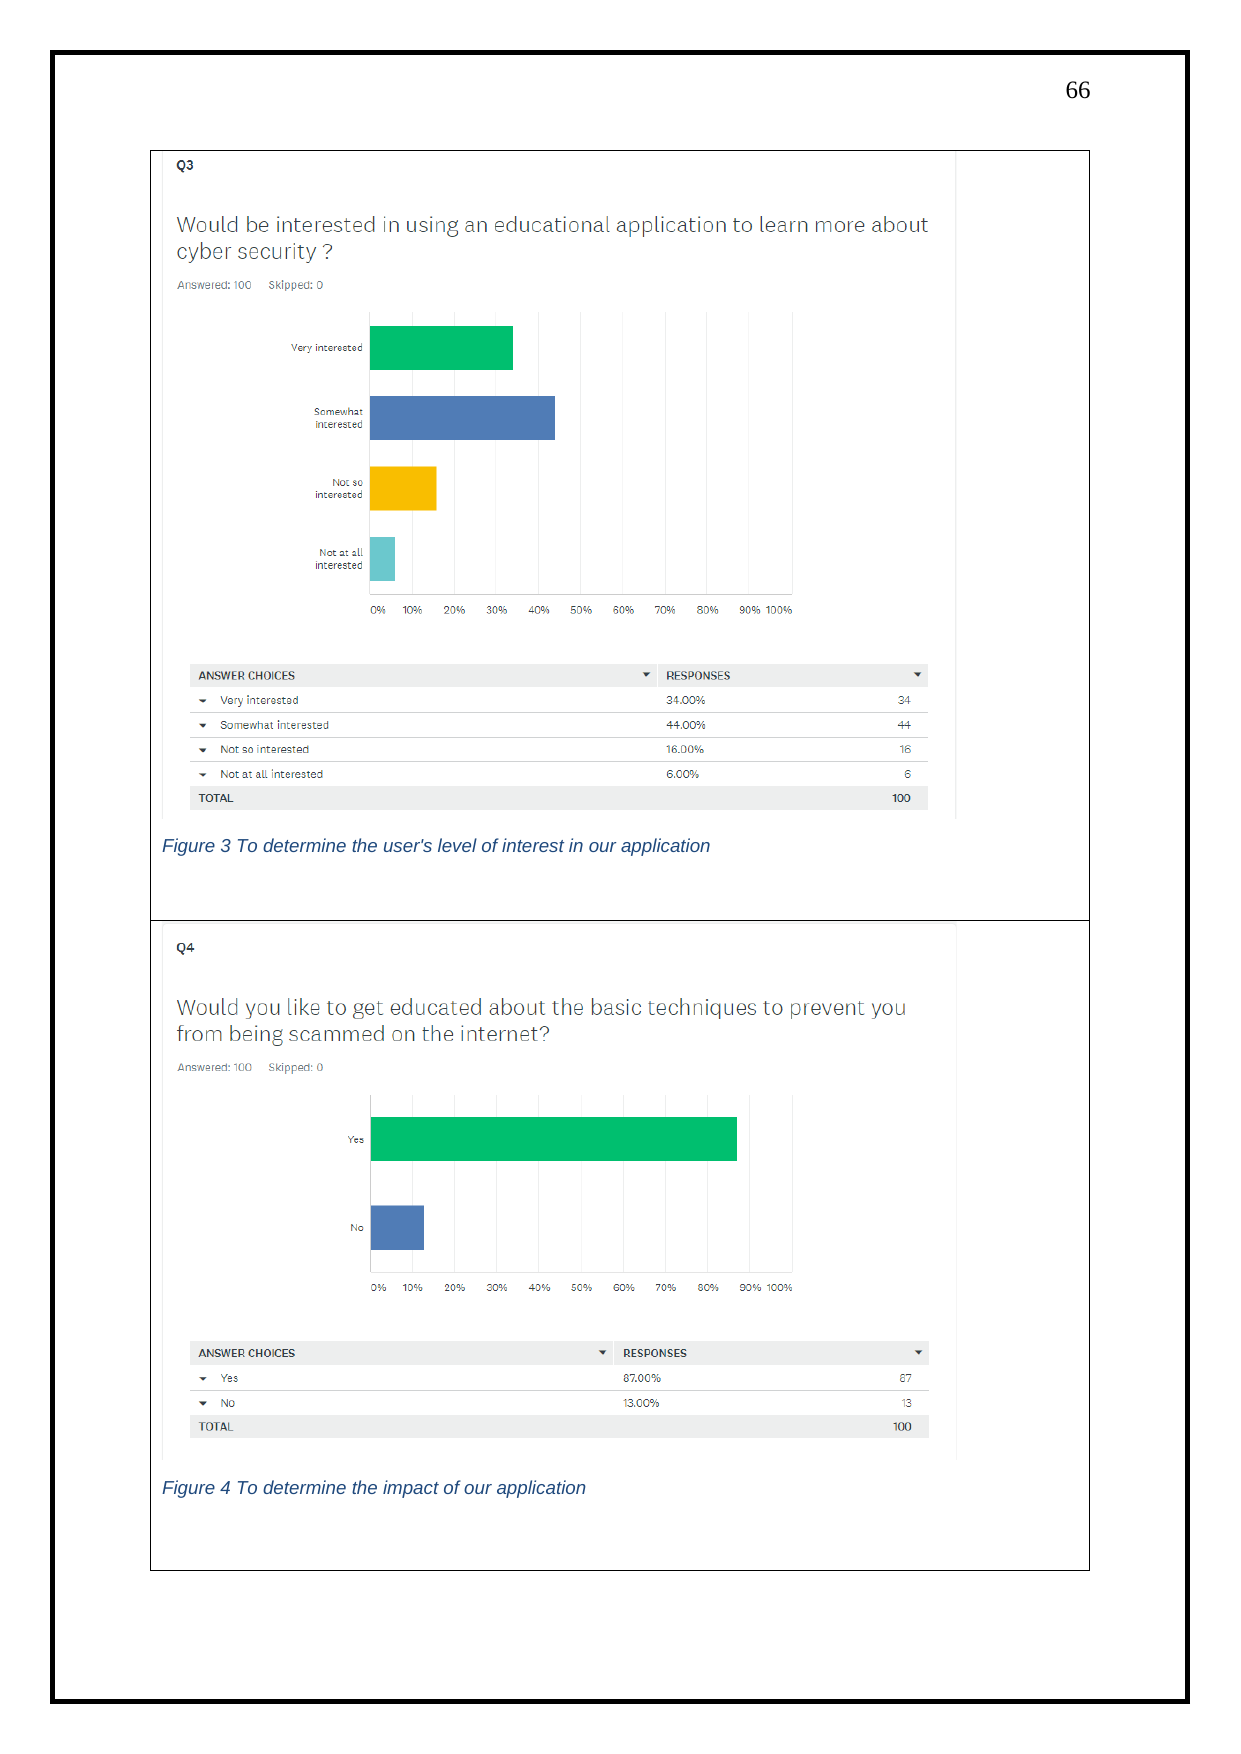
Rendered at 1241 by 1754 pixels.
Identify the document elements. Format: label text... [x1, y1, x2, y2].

table_cell Figure 4 To determine the impact of our application [151, 921, 1089, 1570]
table_cell Figure 3 To determine the user's level of interest in our application [151, 151, 1089, 920]
picture [161, 921, 957, 1460]
picture [161, 151, 957, 819]
